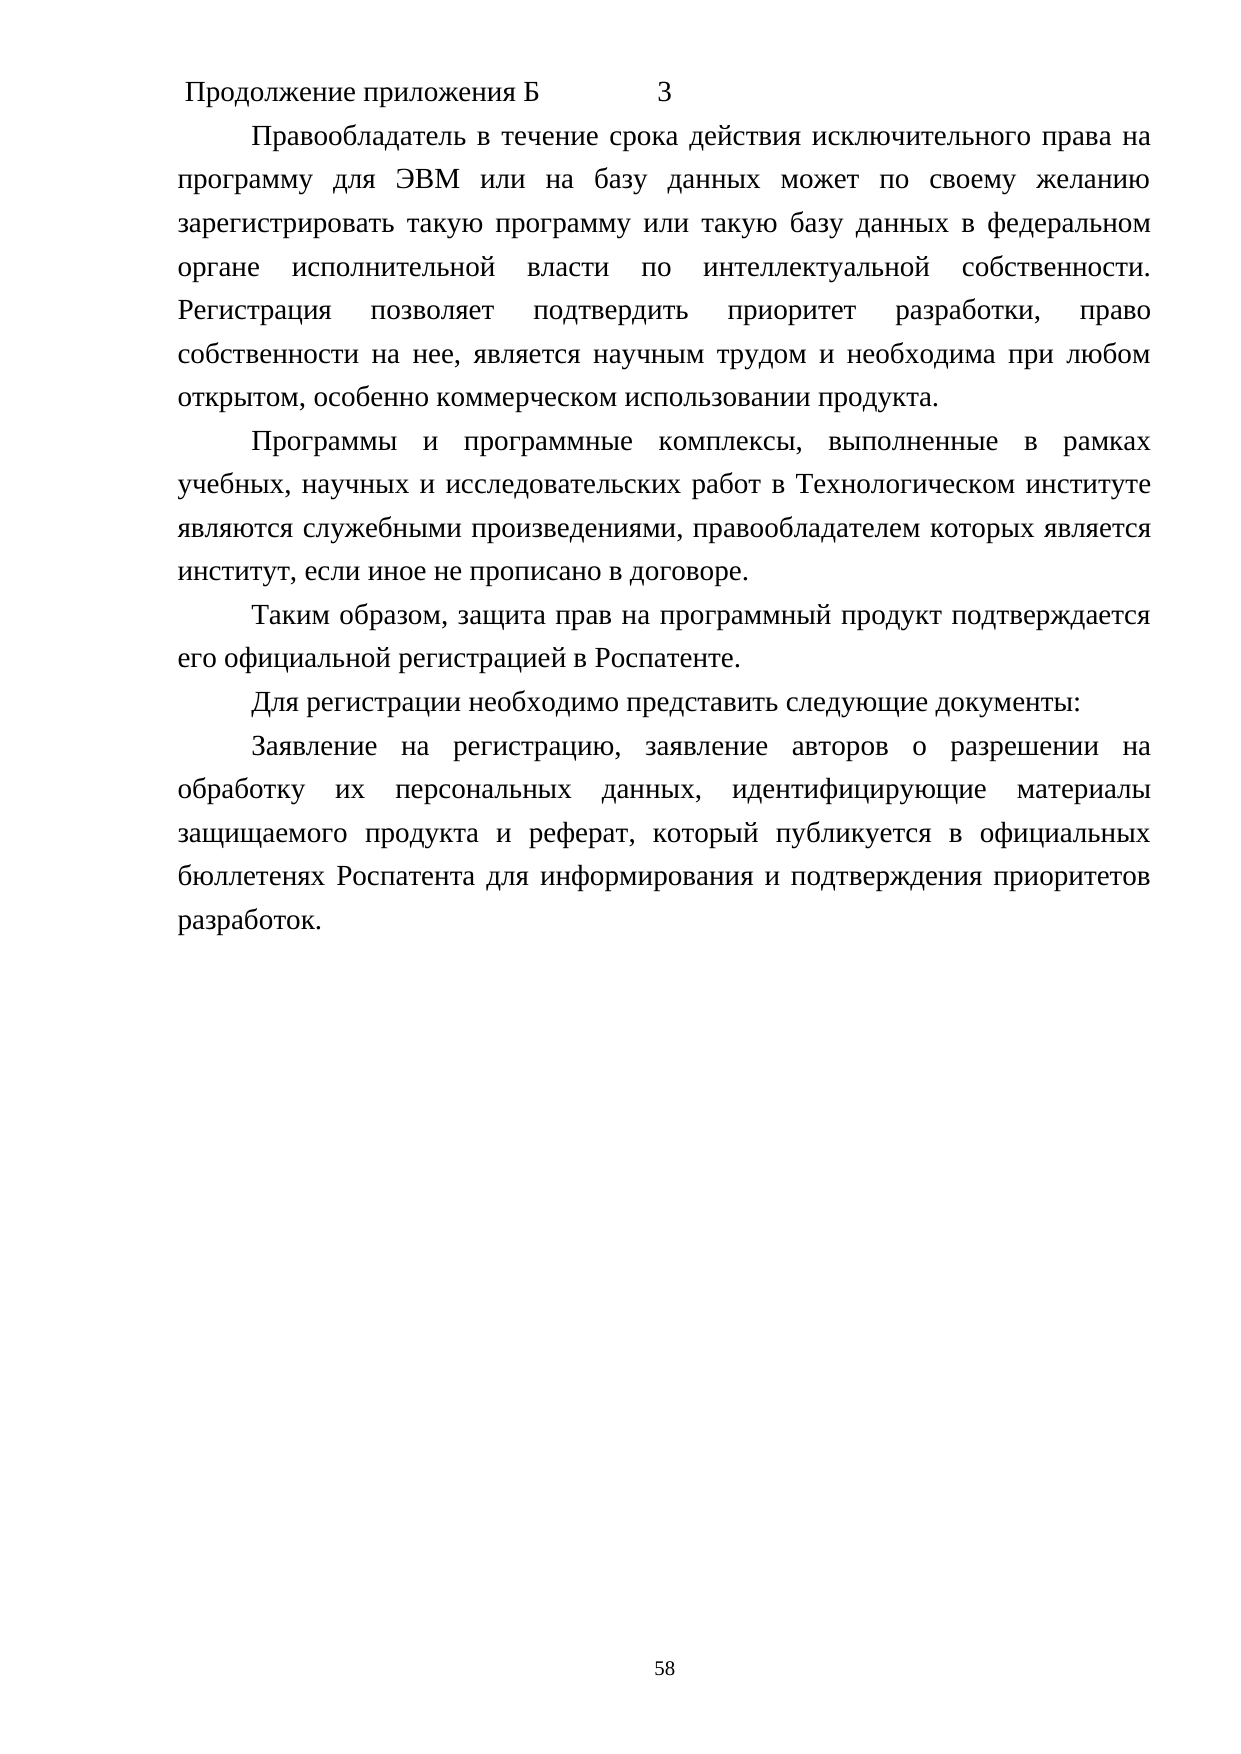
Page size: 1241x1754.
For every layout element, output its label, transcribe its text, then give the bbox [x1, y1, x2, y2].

text Таким образом, защита прав на программный продукт подтверждается его официальной регистрацией в Роспатенте. [177, 597, 1152, 674]
text Заявление на регистрацию, заявление авторов о разрешении на обработку их персональных данных, идентифицирующие материалы защищаемого продукта и реферат, который публикуется в официальных бюллетенях Роспатента для информирования и подтверждения приоритетов разработок. [177, 728, 1152, 935]
text Правообладатель в течение срока действия исключительного права на программу для ЭВМ или на базу данных может по своему желанию зарегистрировать такую программу или такую базу данных в федеральном органе исполнительной власти по интеллектуальной собственности. Регистрация позволяет подтвердить приоритет разработки, право собственности на нее, является научным трудом и необходима при любом открытом, особенно коммерческом использовании продукта. [177, 118, 1152, 413]
text Программы и программные комплексы, выполненные в рамках учебных, научных и исследовательских работ в Технологическом институте являются служебными произведениями, правообладателем которых является институт, если иное не прописано в договоре. [177, 423, 1152, 587]
text Для регистрации необходимо представить следующие документы: [177, 684, 1152, 718]
